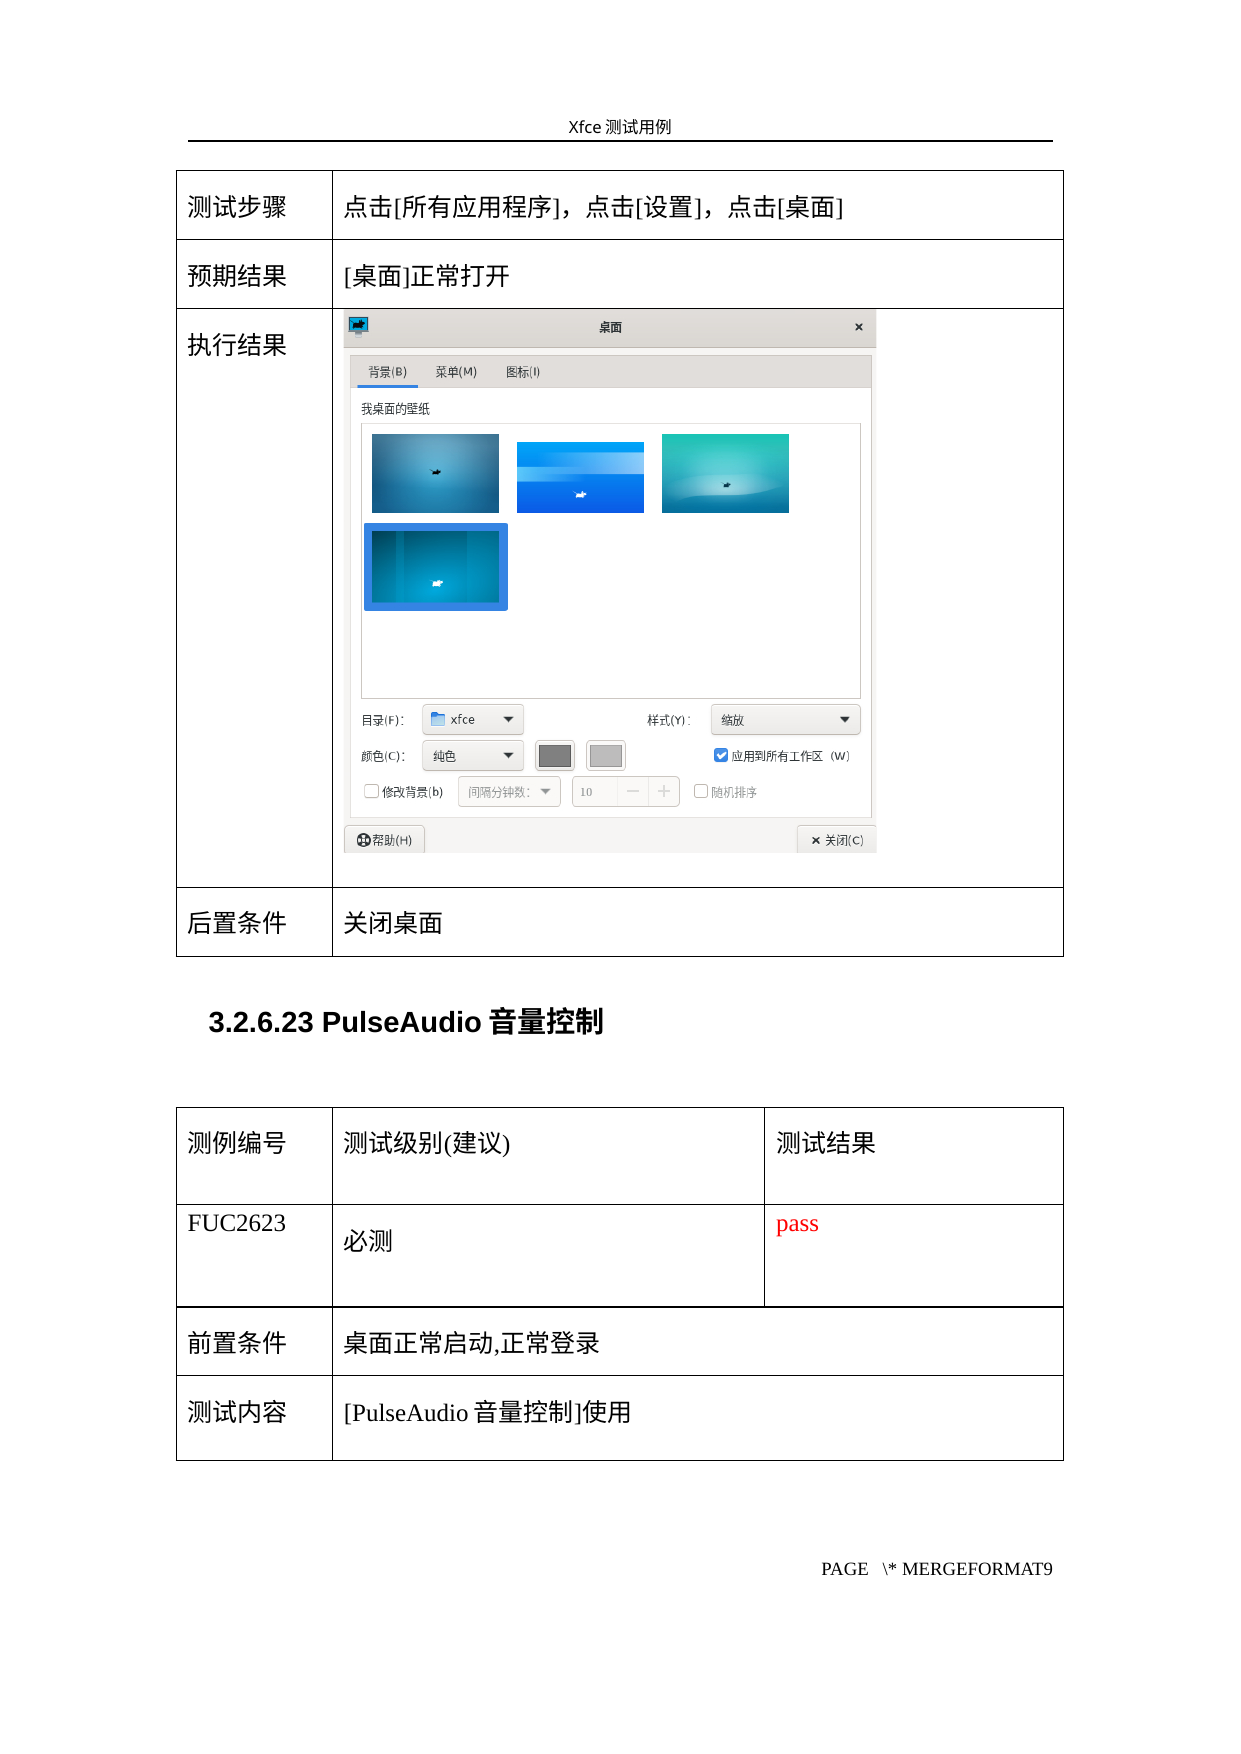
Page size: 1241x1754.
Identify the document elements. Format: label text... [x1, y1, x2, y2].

table_cell 关闭桌面 [333, 888, 1063, 956]
table_cell 点击[所有应用程序]，点击[设置]，点击[桌面] [333, 171, 1063, 239]
subtitle 3.2.6.23 PulseAudio音量控制 [187, 986, 1053, 1054]
table_cell 前置条件 [177, 1308, 332, 1375]
table_header 测试结果 [765, 1108, 1063, 1204]
table_cell 桌面正常启动,正常登录 [333, 1308, 1063, 1375]
table_cell pass [765, 1205, 1063, 1306]
table_cell 后置条件 [177, 888, 332, 956]
table_cell [桌面]正常打开 [333, 240, 1063, 308]
picture [343, 309, 877, 853]
table_cell [PulseAudio音量控制]使用 [333, 1376, 1063, 1460]
table_cell 测试步骤 [177, 171, 332, 239]
table_header 测试级别(建议) [333, 1108, 764, 1204]
table_cell 测试内容 [177, 1376, 332, 1460]
table_cell 预期结果 [177, 240, 332, 308]
table_cell 必测 [333, 1205, 764, 1306]
table_cell FUC2623 [177, 1205, 332, 1306]
table_header 测例编号 [177, 1108, 332, 1204]
table_cell 执行结果 [177, 309, 332, 887]
table_cell [333, 309, 1063, 887]
